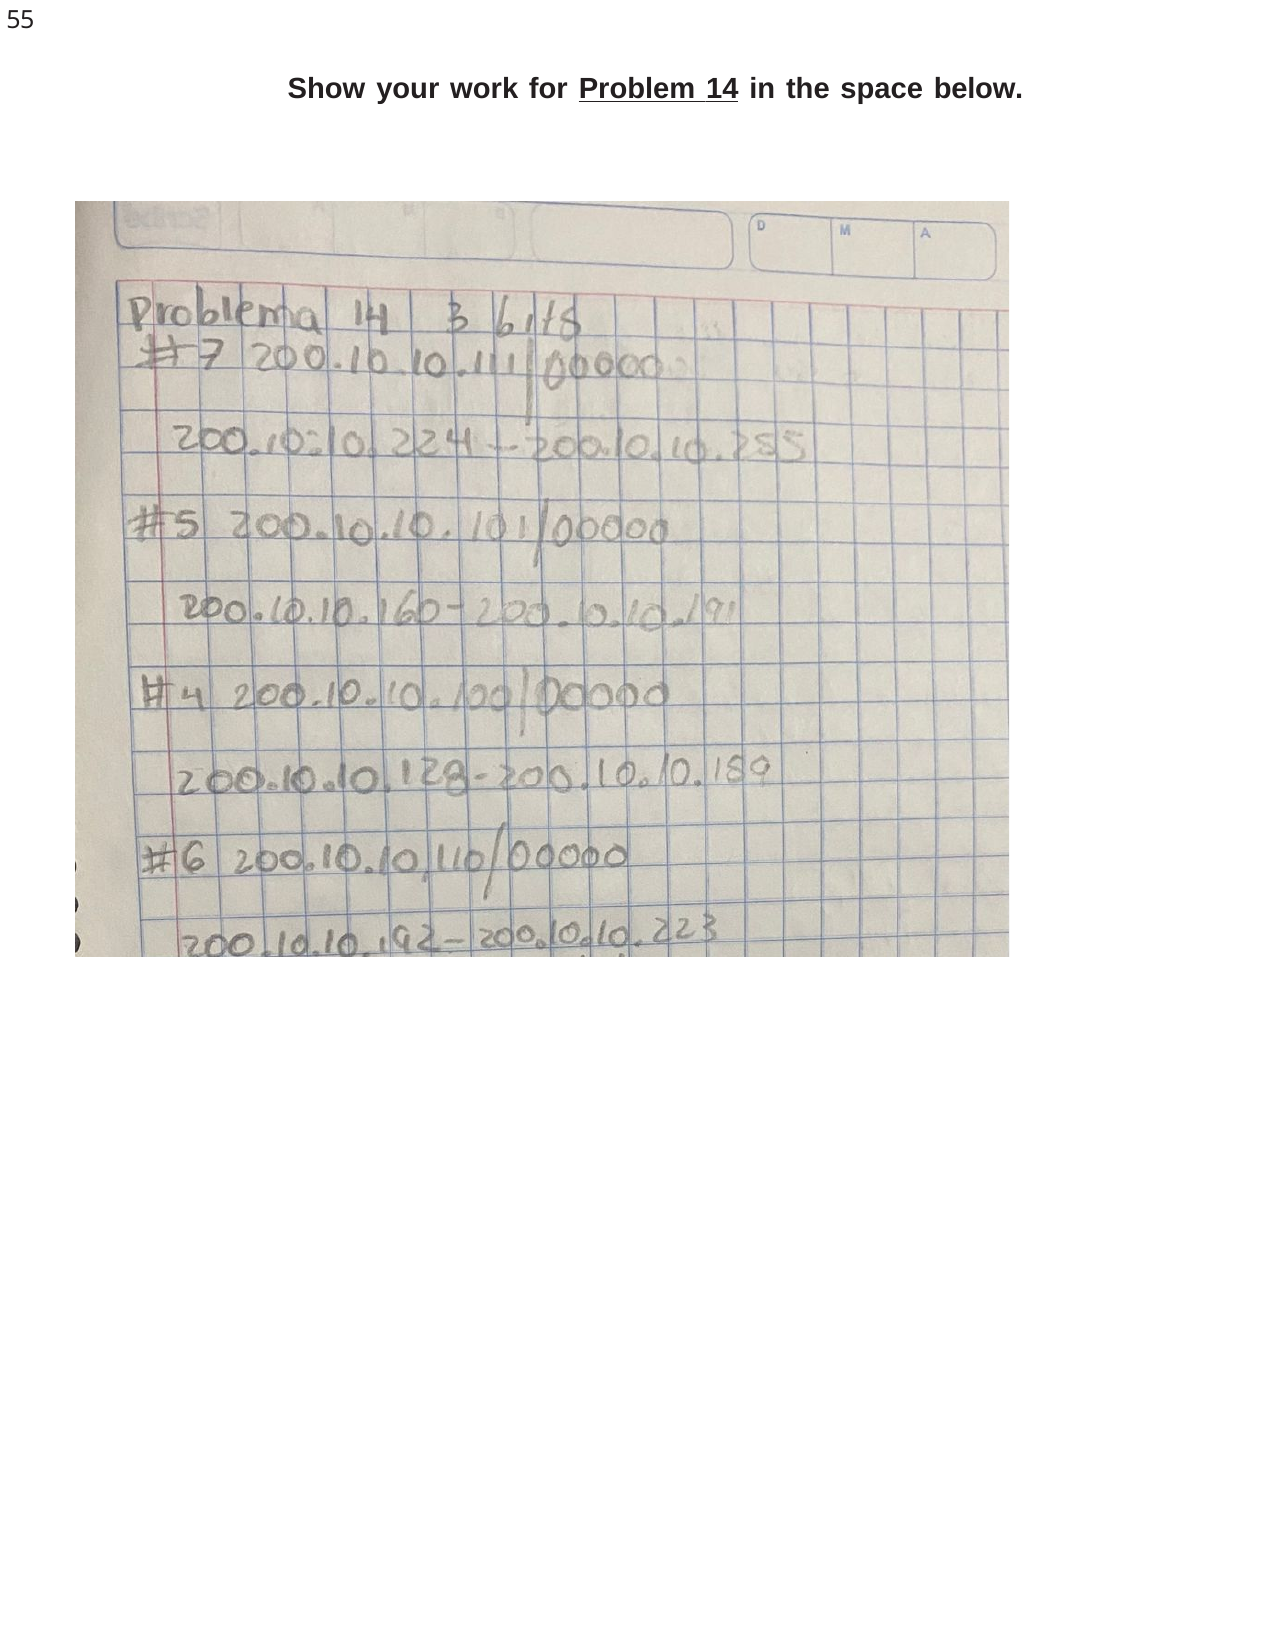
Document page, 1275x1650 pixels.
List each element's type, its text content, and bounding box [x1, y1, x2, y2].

picture [75, 201, 1010, 957]
text Show your work for Problem 14 in the space below. [287, 72, 1162, 105]
